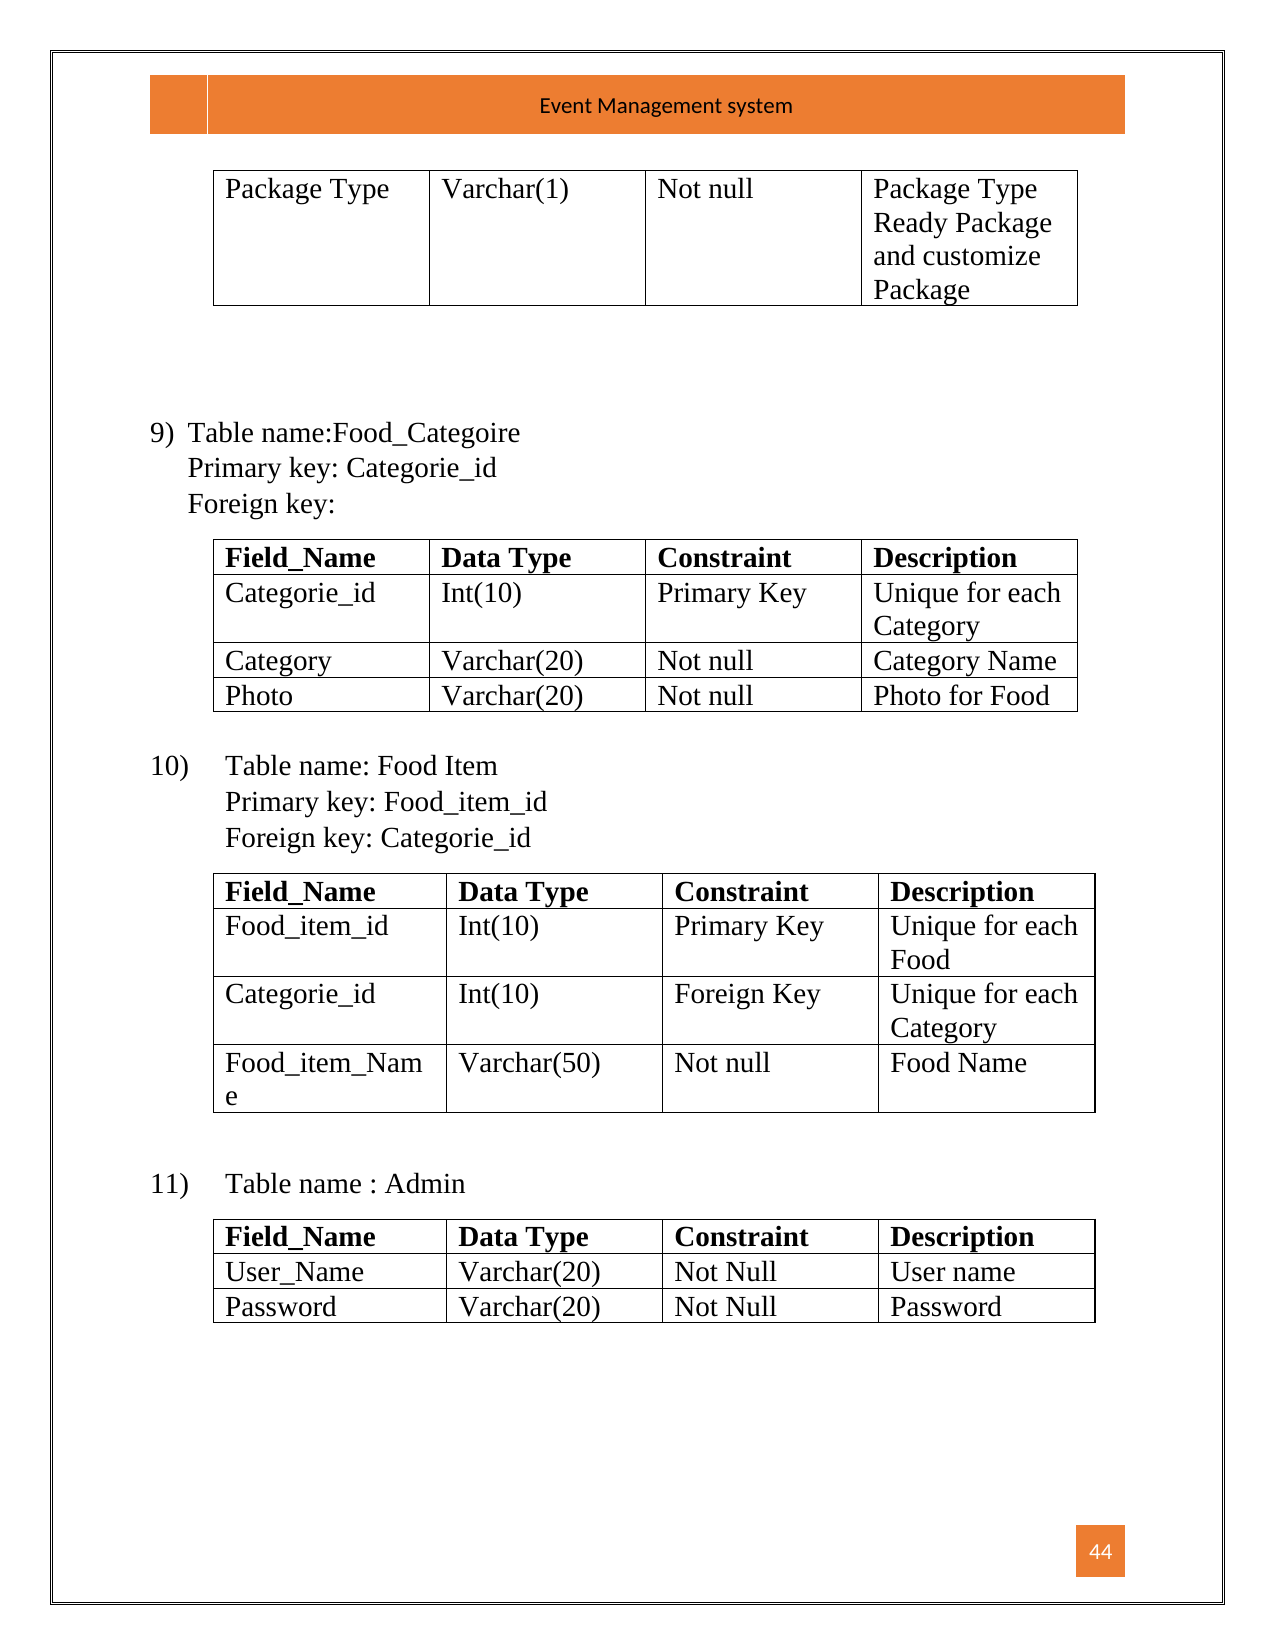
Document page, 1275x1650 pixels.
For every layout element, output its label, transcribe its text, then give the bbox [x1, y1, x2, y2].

table_cell Categorie_id [214, 977, 446, 1044]
table_header Field_Name [214, 874, 446, 907]
table_cell Category [214, 643, 429, 677]
table_cell Password [214, 1289, 446, 1322]
list Primary key: Categorie_id [187, 450, 1125, 484]
table_header Description [862, 540, 1077, 574]
table_header Constraint [663, 1220, 878, 1253]
list Table name : Admin [150, 1166, 1125, 1199]
table_cell Not null [646, 678, 861, 711]
table_header Field_Name [214, 1220, 446, 1253]
table_header Data Type [447, 874, 662, 907]
table_cell Photo for Food [862, 678, 1077, 711]
table_cell Foreign Key [663, 977, 878, 1044]
table_cell Unique for each Food [879, 909, 1094, 976]
table_cell Varchar(50) [447, 1045, 662, 1112]
table_cell Int(10) [447, 909, 662, 976]
list Foreign key: [187, 487, 1125, 520]
table_cell Varchar(20) [430, 643, 645, 677]
table_cell Primary Key [646, 575, 861, 642]
table_cell Food_item_id [214, 909, 446, 976]
table_cell Not Null [663, 1289, 878, 1322]
table_header Constraint [646, 540, 861, 574]
table_cell Varchar(20) [430, 678, 645, 711]
table_cell Package Type [214, 171, 429, 305]
table_cell Not Null [663, 1254, 878, 1288]
list Table name:Food_Categoire [150, 415, 1125, 448]
table_header Field_Name [214, 540, 429, 574]
table_cell Photo [214, 678, 429, 711]
table_header Description [879, 874, 1094, 907]
table_cell Varchar(20) [447, 1289, 662, 1322]
table_cell User name [879, 1254, 1094, 1288]
table_cell Not null [646, 643, 861, 677]
list Primary key: Food_item_id [187, 784, 1125, 817]
table_cell Categorie_id [214, 575, 429, 642]
table_cell Not null [646, 171, 861, 305]
table_cell Food Name [879, 1045, 1094, 1112]
table_cell Not null [663, 1045, 878, 1112]
table_header Constraint [663, 874, 878, 907]
table_cell Int(10) [447, 977, 662, 1044]
table_header Data Type [447, 1220, 662, 1253]
table_cell Package Type Ready Package and customize Package [862, 171, 1077, 305]
table_header Description [879, 1220, 1094, 1253]
table_cell Category Name [862, 643, 1077, 677]
list Foreign key: Categorie_id [187, 820, 1125, 854]
table_cell User_Name [214, 1254, 446, 1288]
table_cell Primary Key [663, 909, 878, 976]
table_cell Varchar(20) [447, 1254, 662, 1288]
table_cell Food_item_Name [214, 1045, 446, 1112]
table_cell Unique for each Category [879, 977, 1094, 1044]
table_cell Password [879, 1289, 1094, 1322]
table_header Data Type [430, 540, 645, 574]
table_cell Unique for each Category [862, 575, 1077, 642]
list Table name: Food Item [150, 748, 1125, 782]
table_cell Varchar(1) [430, 171, 645, 305]
table_cell Int(10) [430, 575, 645, 642]
